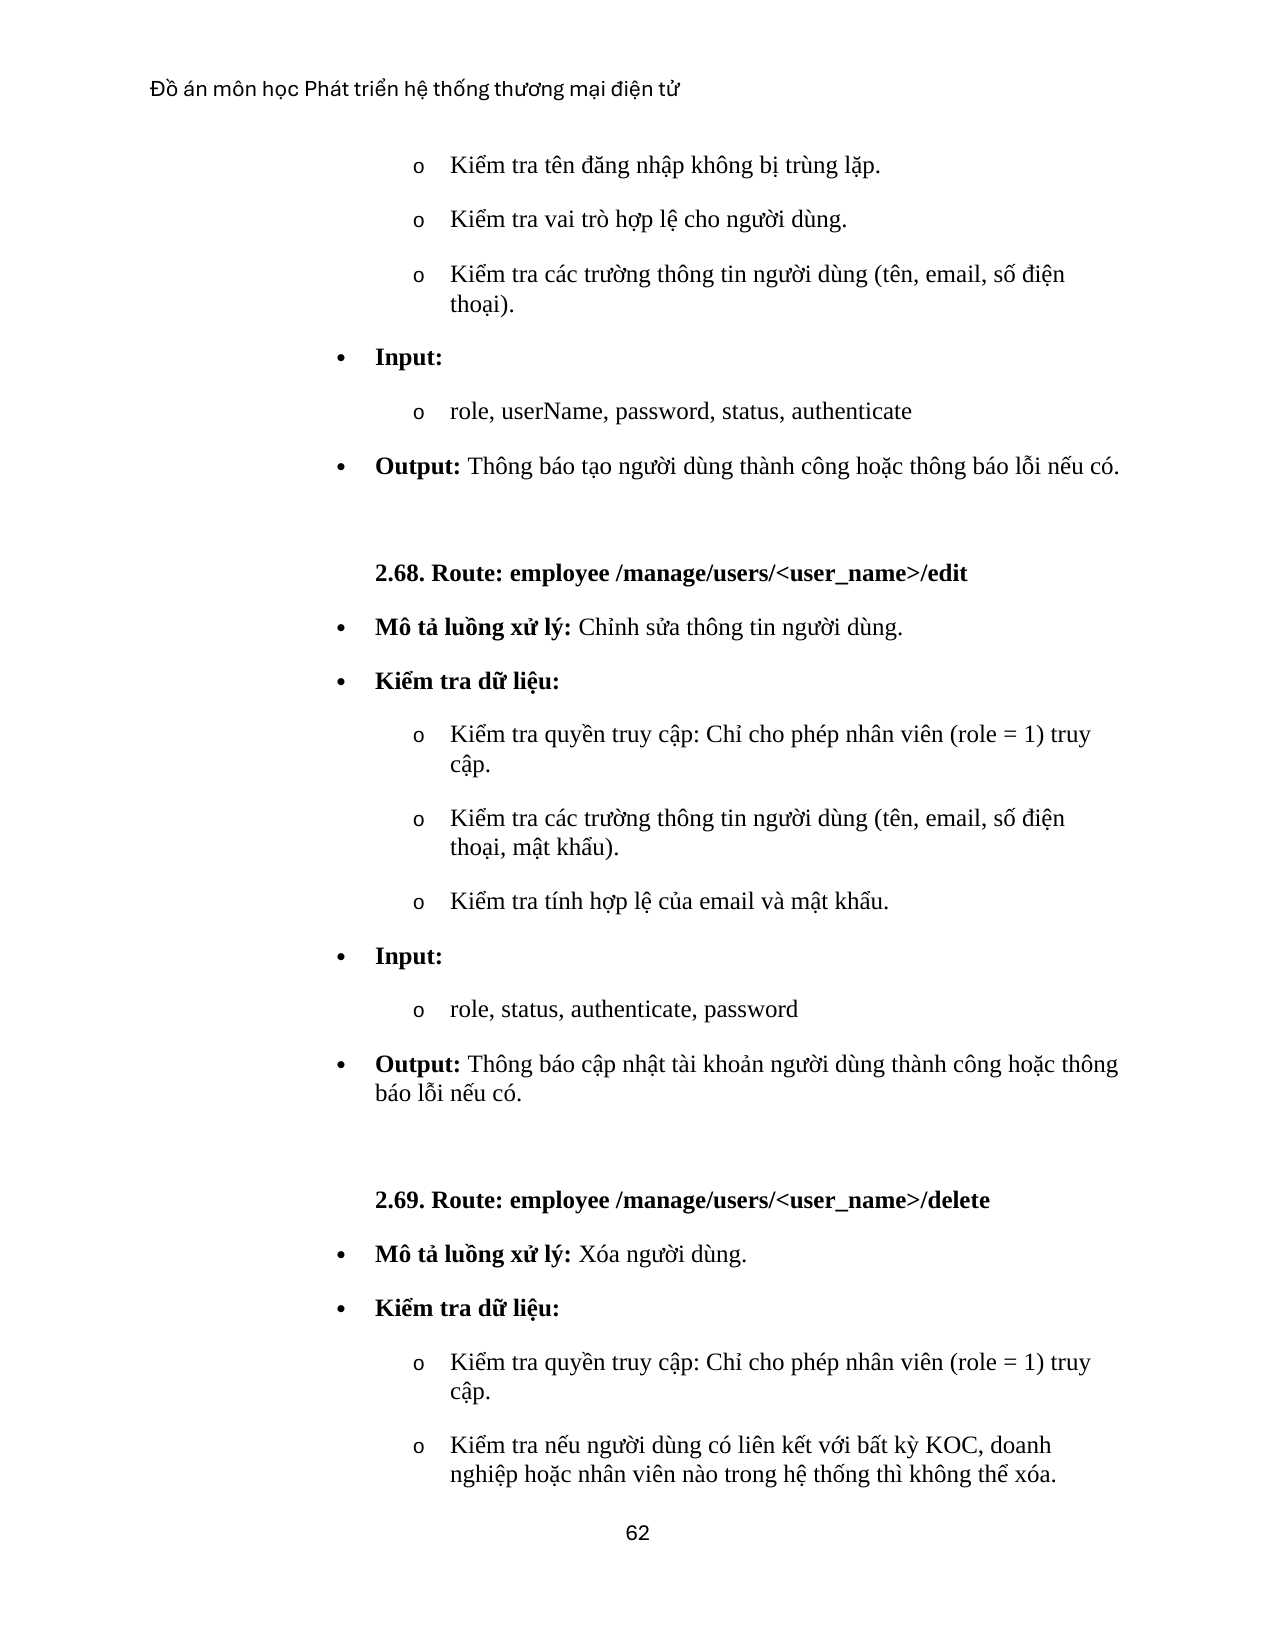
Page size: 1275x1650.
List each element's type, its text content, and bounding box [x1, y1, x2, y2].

list Mô tả luồng xử lý: Xóa người dùng. [337, 1239, 1125, 1268]
list Kiểm tra quyền truy cập: Chỉ cho phép nhân viên (role = 1) truy cập. [412, 1347, 1125, 1405]
text 2.69. Route: employee /manage/users/<user_name>/delete [375, 1185, 1125, 1214]
list role, status, authenticate, password [412, 994, 1125, 1024]
list Output: Thông báo tạo người dùng thành công hoặc thông báo lỗi nếu có. [337, 451, 1125, 479]
text 2.68. Route: employee /manage/users/<user_name>/edit [375, 558, 1125, 587]
list Mô tả luồng xử lý: Chỉnh sửa thông tin người dùng. [337, 612, 1125, 641]
list Kiểm tra các trường thông tin người dùng (tên, email, số điện thoại, mật khẩu). [412, 803, 1125, 861]
list Output: Thông báo cập nhật tài khoản người dùng thành công hoặc thông báo lỗi nếu có. [337, 1049, 1125, 1107]
list Input: [337, 941, 1125, 969]
list Kiểm tra nếu người dùng có liên kết với bất kỳ KOC, doanh nghiệp hoặc nhân viên nào trong hệ thống thì không thể xóa. [412, 1430, 1125, 1488]
list Kiểm tra tên đăng nhập không bị trùng lặp. [412, 150, 1125, 179]
list Kiểm tra quyền truy cập: Chỉ cho phép nhân viên (role = 1) truy cập. [412, 719, 1125, 778]
list Input: [337, 342, 1125, 371]
list Kiểm tra dữ liệu: [337, 666, 1125, 694]
list Kiểm tra vai trò hợp lệ cho người dùng. [412, 204, 1125, 234]
list Kiểm tra dữ liệu: [337, 1293, 1125, 1322]
list role, userName, password, status, authenticate [412, 396, 1125, 426]
list Kiểm tra các trường thông tin người dùng (tên, email, số điện thoại). [412, 259, 1125, 317]
list Kiểm tra tính hợp lệ của email và mật khẩu. [412, 886, 1125, 916]
